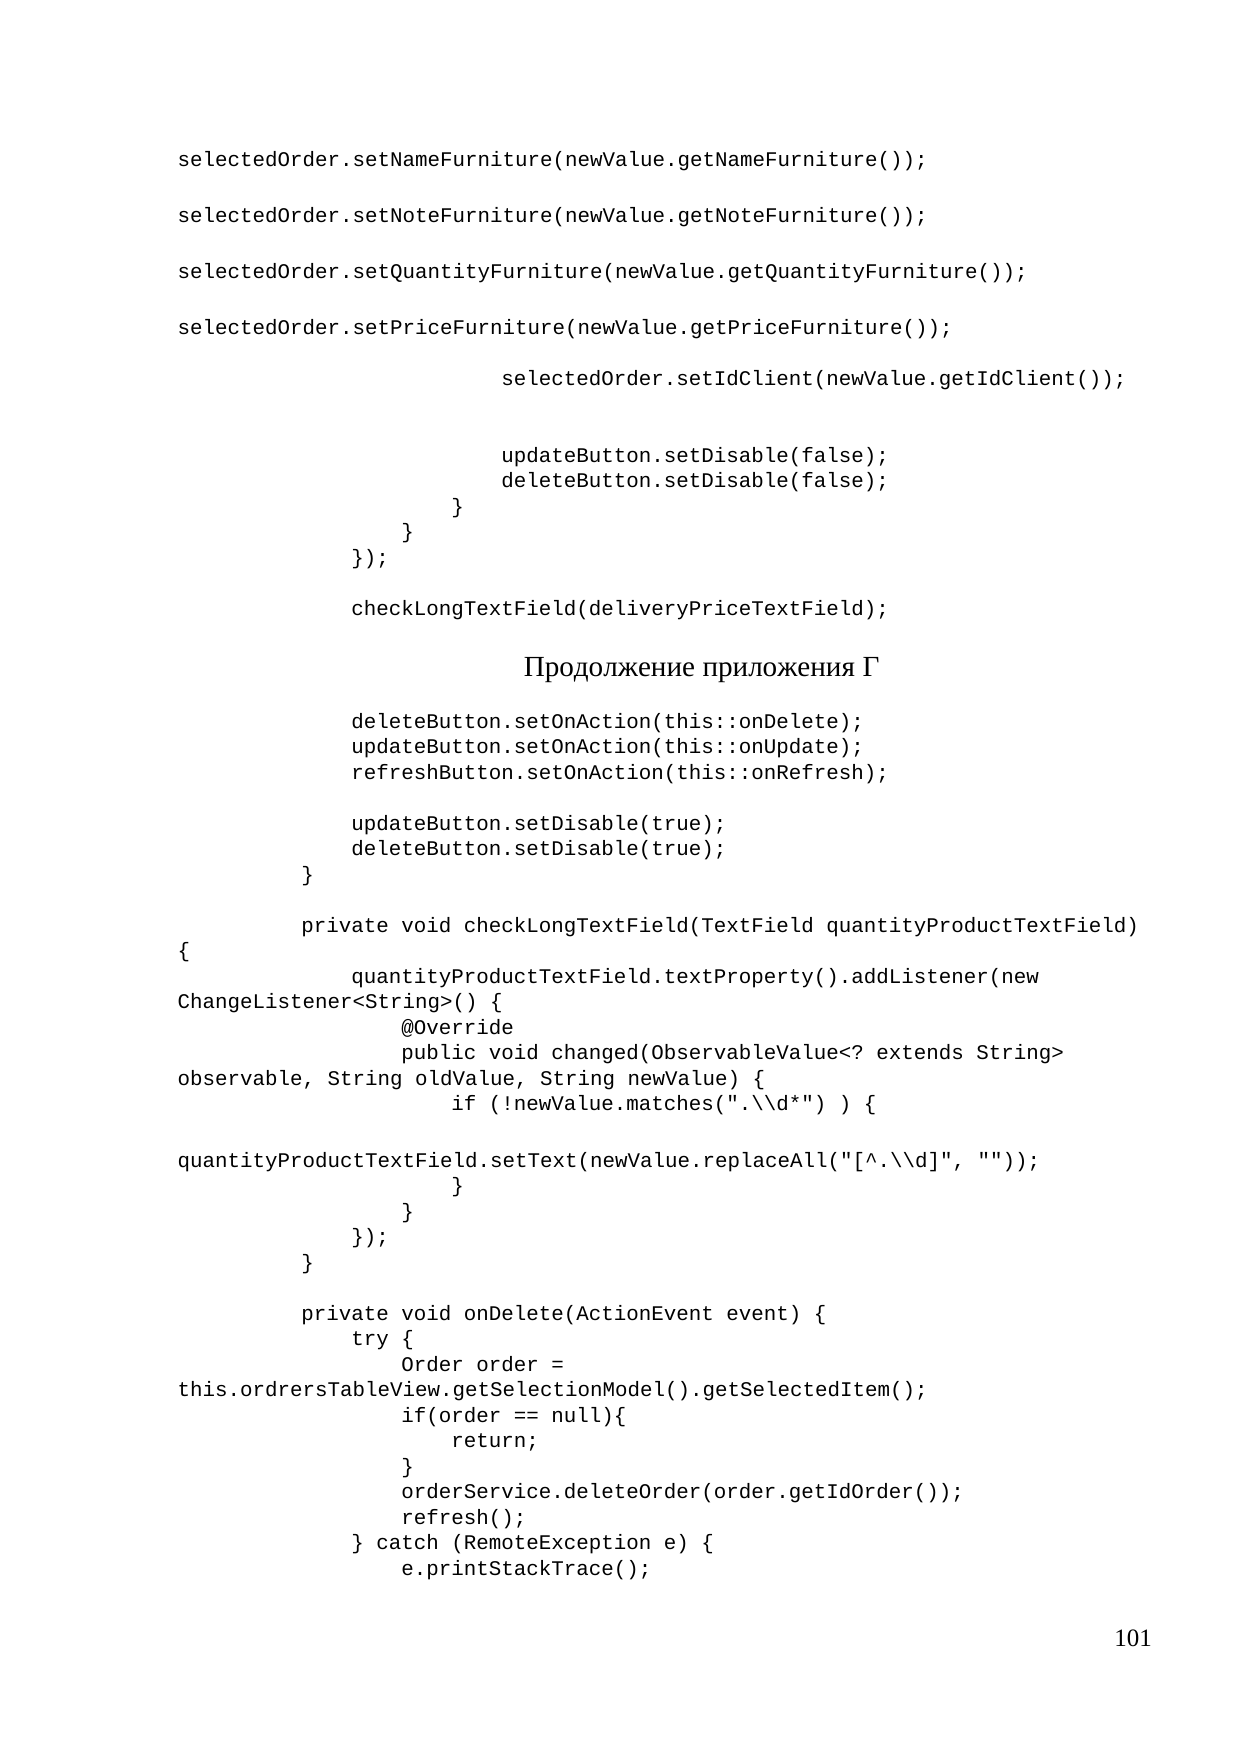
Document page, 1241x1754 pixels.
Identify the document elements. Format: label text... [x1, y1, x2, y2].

text deleteButton.setDisable(true); [177, 838, 1152, 862]
text selectedOrder.setQuantityFurniture(newValue.getQuantityFurniture()); [177, 230, 1152, 285]
text } [177, 1456, 1152, 1479]
text } [177, 864, 1152, 887]
text selectedOrder.setPriceFurniture(newValue.getPriceFurniture()); [177, 287, 1152, 341]
text quantityProductTextField.setText(newValue.replaceAll("[^.\\d]", "")); [177, 1119, 1152, 1173]
text e.printStackTrace(); [177, 1558, 1152, 1582]
text try { [177, 1328, 1152, 1352]
text private void checkLongTextField(TextField quantityProductTextField) { [177, 915, 1152, 964]
text }); [177, 1226, 1152, 1250]
text }); [177, 547, 1152, 571]
text updateButton.setDisable(false); [177, 445, 1152, 468]
text quantityProductTextField.textProperty().addListener(new ChangeListener<String>() { [177, 966, 1152, 1015]
text refresh(); [177, 1507, 1152, 1531]
text updateButton.setDisable(true); [177, 813, 1152, 836]
text public void changed(ObservableValue<? extends String> observable, String oldValue, String newValue) { [177, 1042, 1152, 1092]
text refreshButton.setOnAction(this::onRefresh); [177, 762, 1152, 785]
text } catch (RemoteException e) { [177, 1532, 1152, 1556]
text if(order == null){ [177, 1405, 1152, 1428]
text } [177, 1252, 1152, 1275]
text private void onDelete(ActionEvent event) { [177, 1303, 1152, 1326]
text } [177, 496, 1152, 519]
text return; [177, 1430, 1152, 1454]
text } [177, 521, 1152, 545]
text } [177, 1201, 1152, 1224]
text selectedOrder.setNoteFurniture(newValue.getNoteFurniture()); [177, 174, 1152, 228]
text orderService.deleteOrder(order.getIdOrder()); [177, 1481, 1152, 1505]
text deleteButton.setDisable(false); [177, 470, 1152, 494]
text updateButton.setOnAction(this::onUpdate); [177, 736, 1152, 760]
text Продолжение приложения Г [177, 649, 1152, 682]
text Order order = this.ordrersTableView.getSelectionModel().getSelectedItem(); [177, 1354, 1152, 1403]
text @Override [177, 1017, 1152, 1041]
text selectedOrder.setNameFurniture(newValue.getNameFurniture()); [177, 118, 1152, 172]
text deleteButton.setOnAction(this::onDelete); [177, 711, 1152, 734]
text selectedOrder.setIdClient(newValue.getIdClient()); [177, 368, 1152, 392]
text if (!newValue.matches(".\\d*") ) { [177, 1093, 1152, 1117]
text checkLongTextField(deliveryPriceTextField); [177, 598, 1152, 622]
text } [177, 1175, 1152, 1199]
